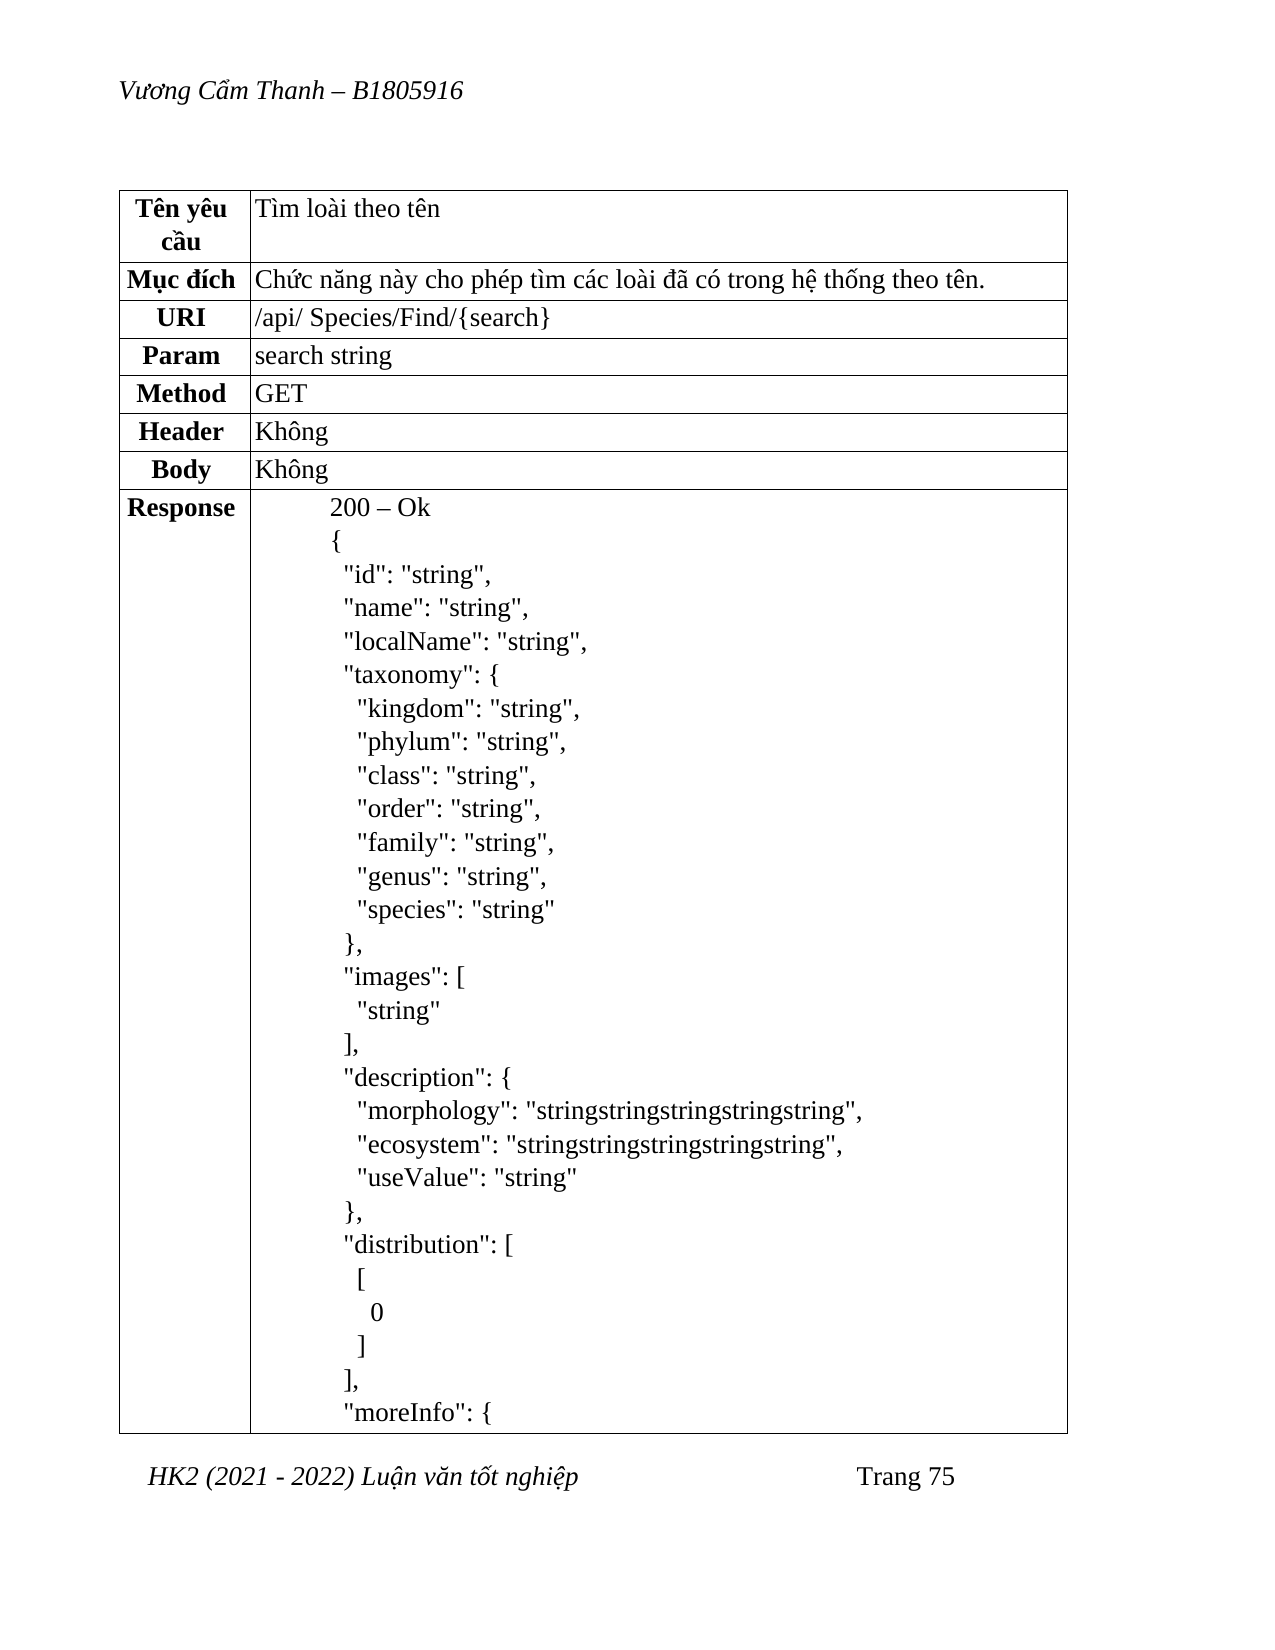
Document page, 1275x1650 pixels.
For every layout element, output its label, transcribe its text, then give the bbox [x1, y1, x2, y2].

table_cell Header [120, 414, 250, 451]
table_header Tên yêu cầu [120, 191, 250, 262]
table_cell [251, 490, 1067, 1433]
table_cell Chức năng này cho phép tìm các loài đã có trong hệ thống theo tên. [251, 263, 1067, 299]
table_cell Không [251, 414, 1067, 451]
table_cell Mục đích [120, 263, 250, 299]
table_cell /api/ Species/Find/{search} [251, 301, 1067, 337]
table_cell Param [120, 339, 250, 375]
table_cell Không [251, 452, 1067, 489]
table_cell Method [120, 376, 250, 413]
table_header Tìm loài theo tên [251, 191, 1067, 262]
table_cell Body [120, 452, 250, 489]
table_cell GET [251, 376, 1067, 413]
table_cell Response [120, 490, 250, 1433]
table_cell URI [120, 301, 250, 337]
table_cell search string [251, 339, 1067, 375]
